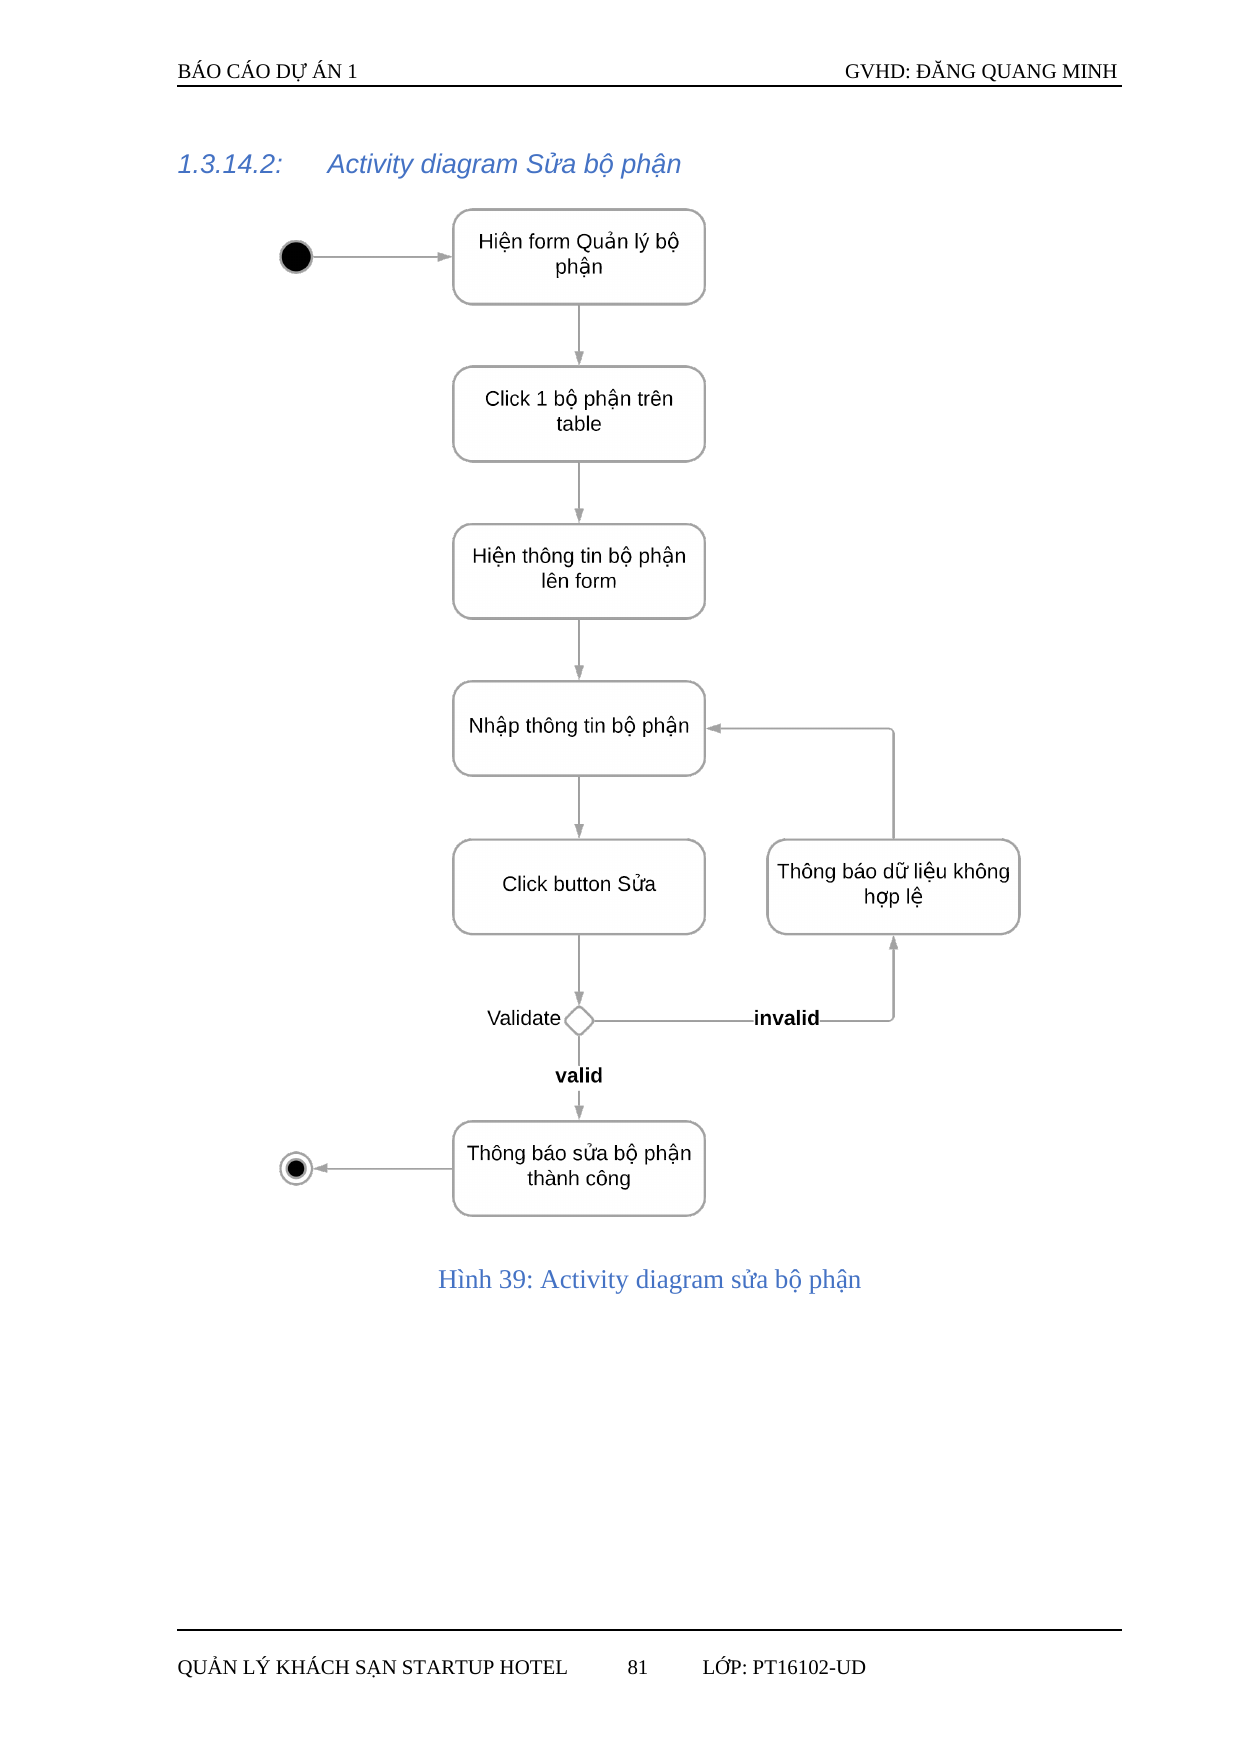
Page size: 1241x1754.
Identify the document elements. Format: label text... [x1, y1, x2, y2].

picture [249, 178, 1050, 1247]
subtitle Activity diagram Sửa bộ phận [177, 148, 1122, 179]
